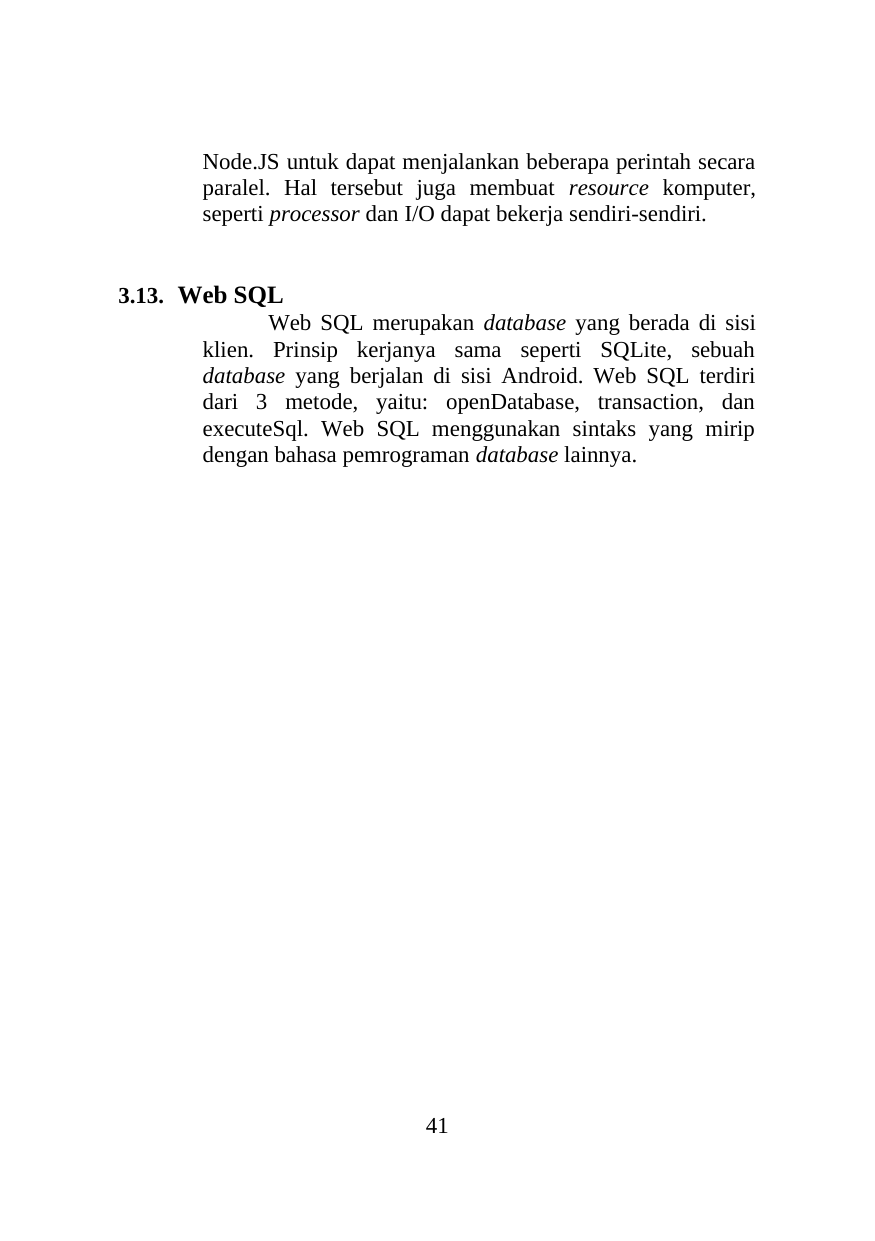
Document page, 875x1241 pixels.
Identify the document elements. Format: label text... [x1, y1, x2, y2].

subtitle Web SQL [118, 281, 756, 309]
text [202, 148, 756, 227]
text Web SQL merupakan database yang berada di sisi klien. Prinsip kerjanya sama seperti SQLite, sebuah database yang berjalan di sisi Android. Web SQL terdiri dari 3 metode, yaitu: openDatabase, transaction, dan executeSql. Web SQL menggunakan sintaks yang mirip dengan bahasa pemrograman database lainnya. [202, 309, 756, 467]
